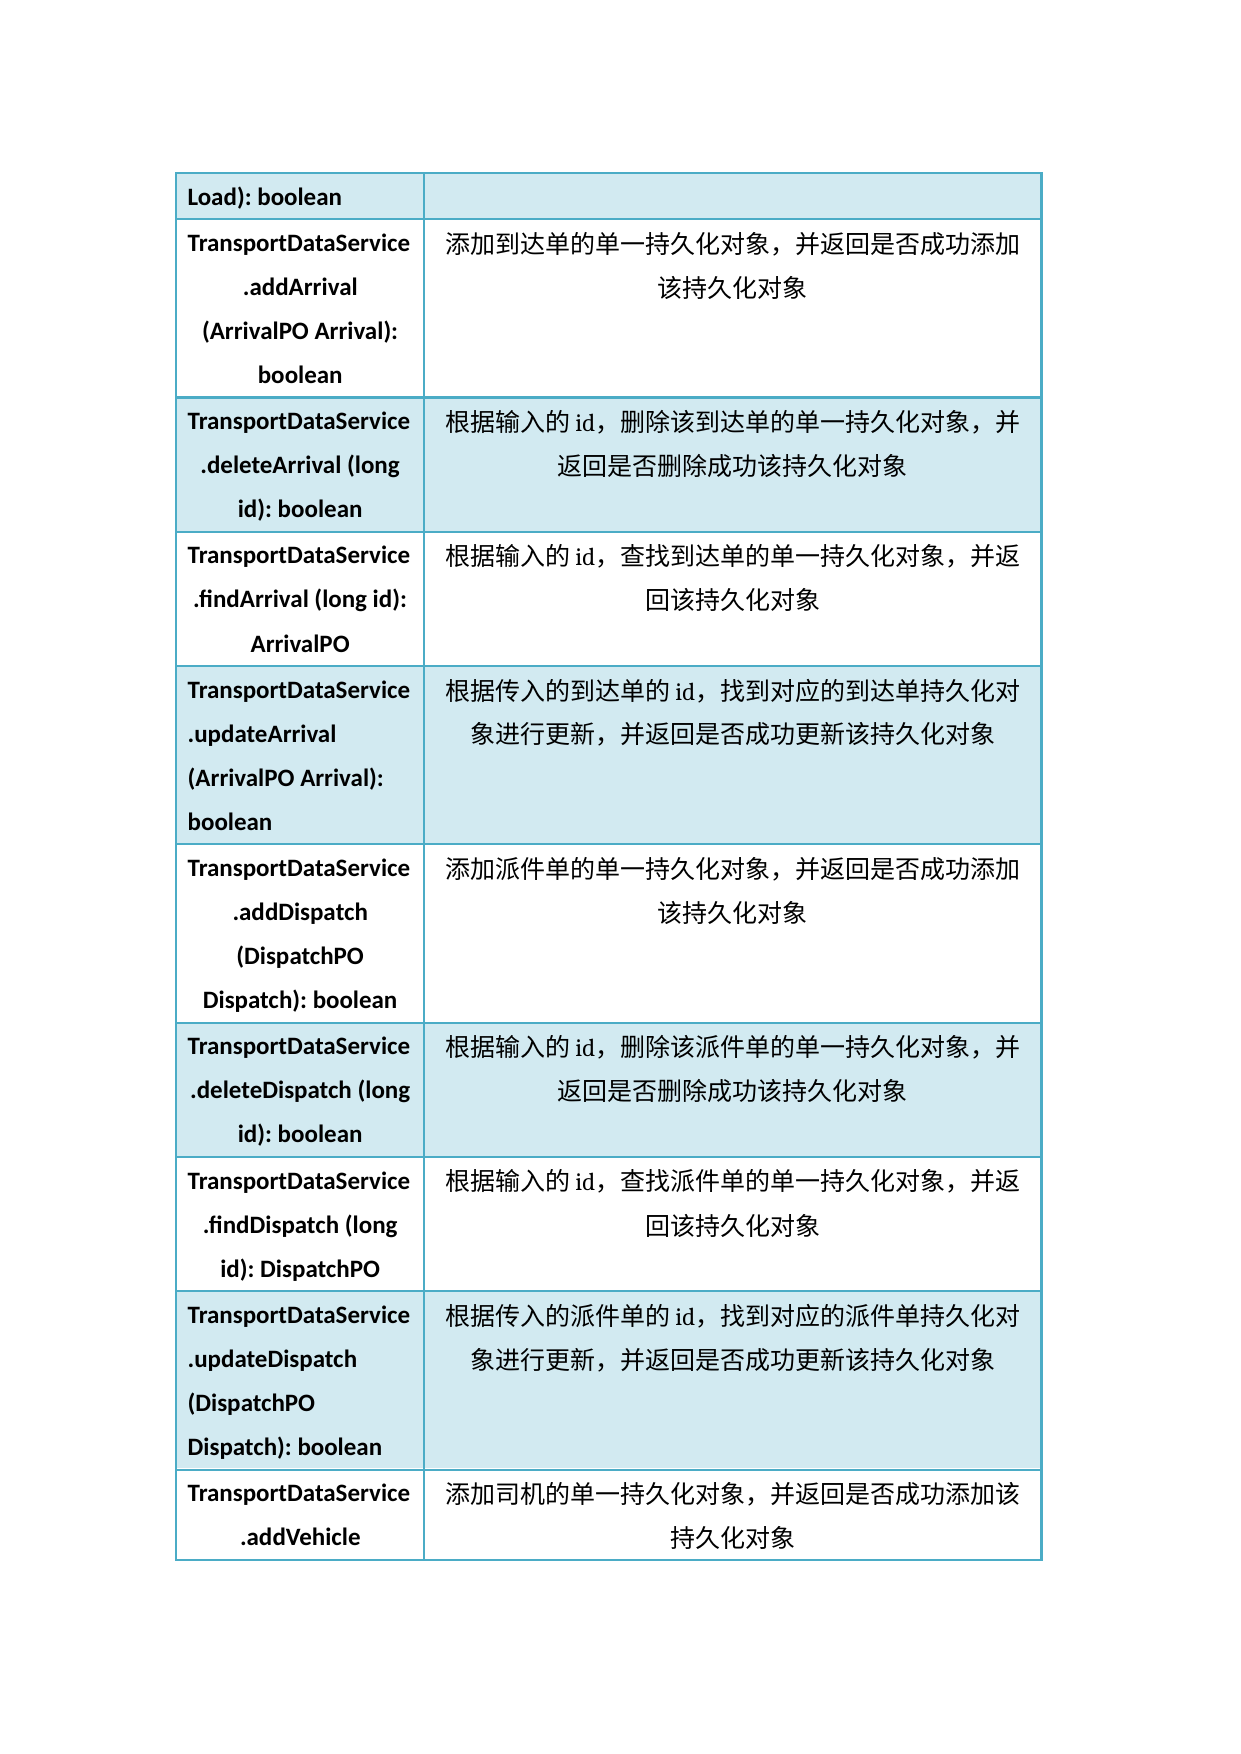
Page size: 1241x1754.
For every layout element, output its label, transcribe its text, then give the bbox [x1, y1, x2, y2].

table_cell 根据输入的id，删除该到达单的单一持久化对象，并返回是否删除成功该持久化对象 [425, 399, 1040, 531]
table_cell TransportDataService .updateDispatch (DispatchPO Dispatch): boolean [177, 1292, 423, 1468]
table_cell TransportDataService .deleteArrival (long id): boolean [177, 399, 423, 531]
table_cell 添加派件单的单一持久化对象，并返回是否成功添加该持久化对象 [425, 845, 1040, 1022]
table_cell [425, 174, 1040, 218]
table_cell 根据输入的id，查找派件单的单一持久化对象，并返回该持久化对象 [425, 1158, 1040, 1290]
table_cell 根据输入的id，删除该派件单的单一持久化对象，并返回是否删除成功该持久化对象 [425, 1024, 1040, 1156]
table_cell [425, 1471, 1040, 1559]
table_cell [177, 174, 423, 218]
table_cell TransportDataService .findDispatch (long id): DispatchPO [177, 1158, 423, 1290]
table_cell 添加到达单的单一持久化对象，并返回是否成功添加该持久化对象 [425, 220, 1040, 396]
table_cell TransportDataService .addArrival (ArrivalPO Arrival): boolean [177, 220, 423, 396]
table_cell TransportDataService .addDispatch (DispatchPO Dispatch): boolean [177, 845, 423, 1022]
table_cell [177, 1471, 423, 1559]
table_cell TransportDataService .findArrival (long id): ArrivalPO [177, 533, 423, 665]
table_cell 根据输入的id，查找到达单的单一持久化对象，并返回该持久化对象 [425, 533, 1040, 665]
table_cell TransportDataService .deleteDispatch (long id): boolean [177, 1024, 423, 1156]
table_cell TransportDataService .updateArrival (ArrivalPO Arrival): boolean [177, 667, 423, 843]
table_cell 根据传入的派件单的id，找到对应的派件单持久化对象进行更新，并返回是否成功更新该持久化对象 [425, 1292, 1040, 1468]
table_cell 根据传入的到达单的id，找到对应的到达单持久化对象进行更新，并返回是否成功更新该持久化对象 [425, 667, 1040, 843]
